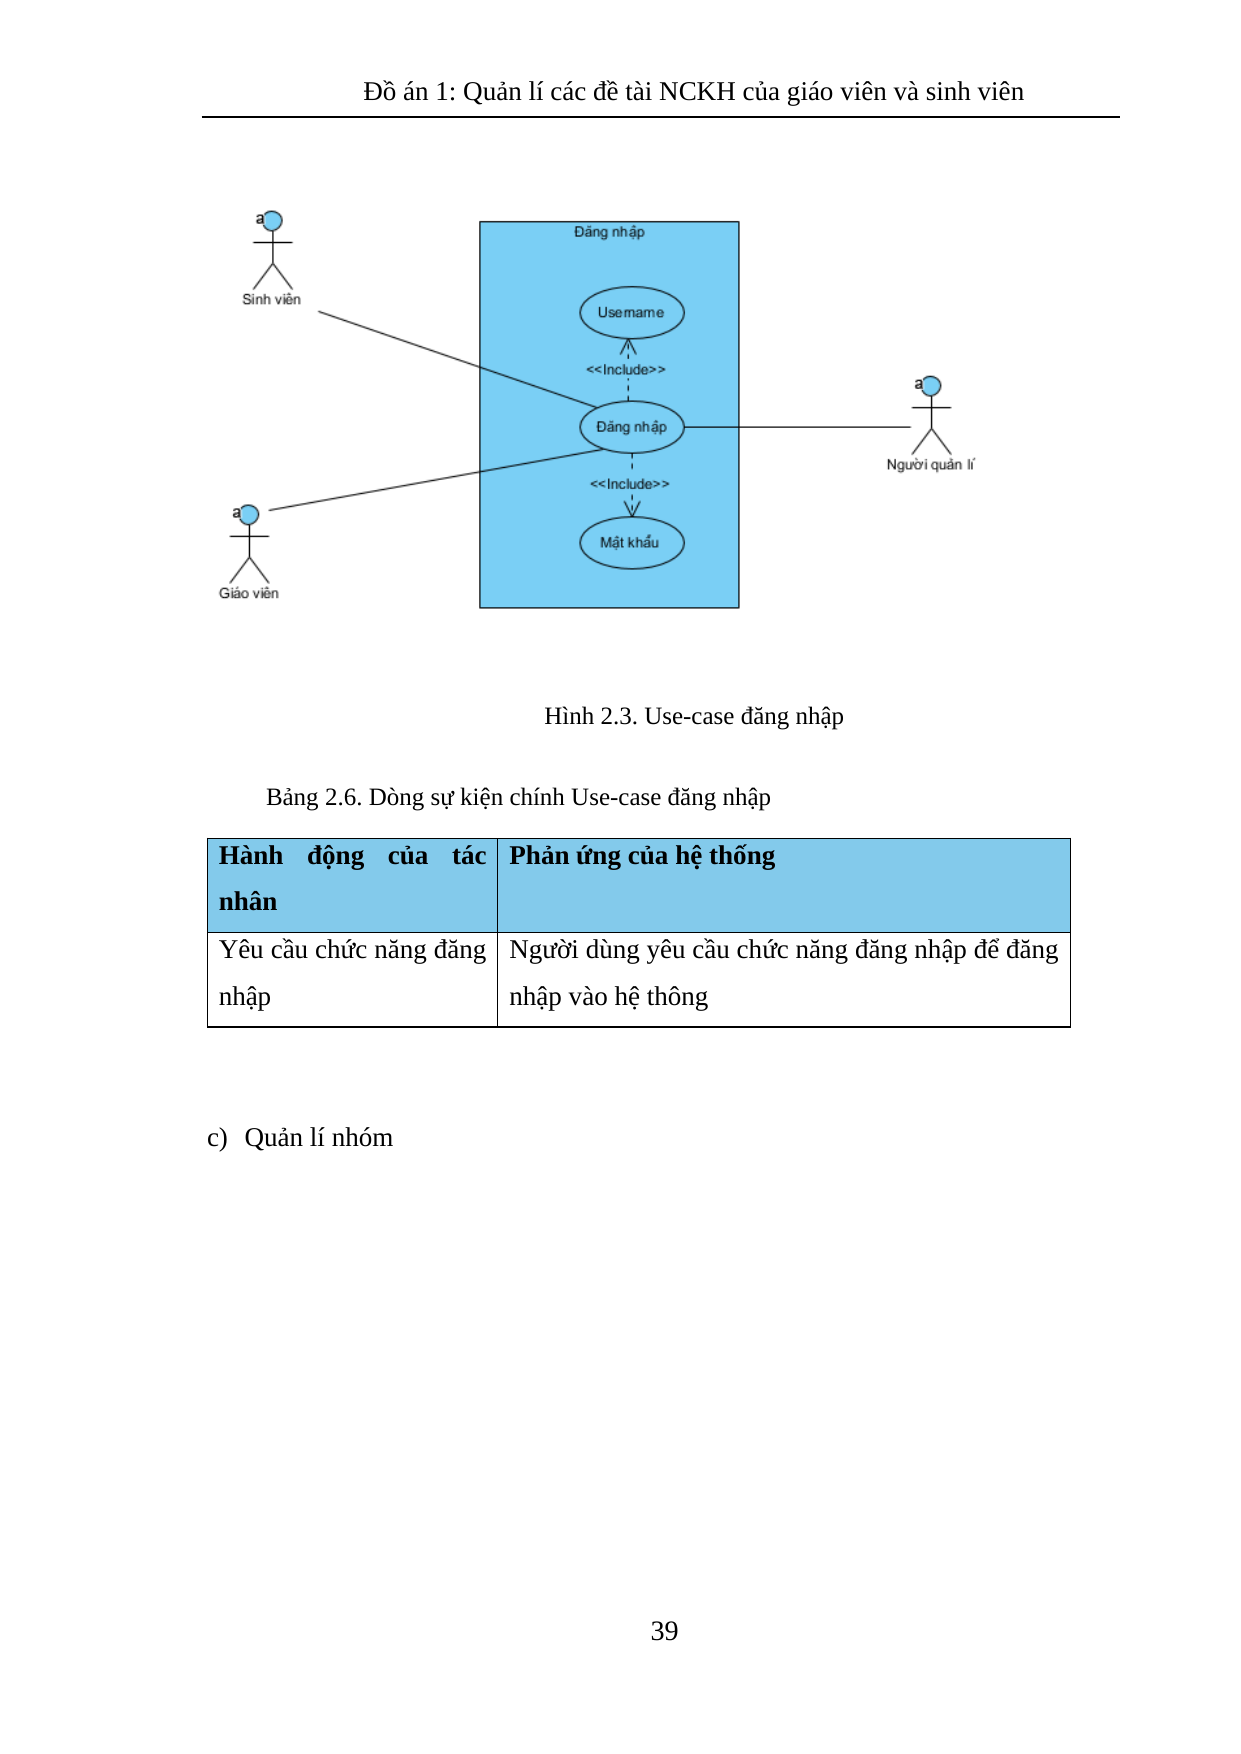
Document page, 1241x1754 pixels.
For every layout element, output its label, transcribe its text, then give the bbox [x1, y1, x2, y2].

picture [206, 177, 1017, 649]
list Quản lí nhóm [207, 1121, 1122, 1152]
text Hình 2.3. Use-case đăng nhập [207, 701, 1122, 730]
table_cell Yêu cầu chức năng đăng nhập [208, 933, 497, 1026]
table_header Phản ứng của hệ thống [498, 839, 1070, 932]
text Bảng 2.6. Dòng sự kiện chính Use-case đăng nhập [207, 782, 1122, 811]
table_cell Người dùng yêu cầu chức năng đăng nhập để đăng nhập vào hệ thông [498, 933, 1070, 1026]
table_header Hành động của tác nhân [208, 839, 497, 932]
